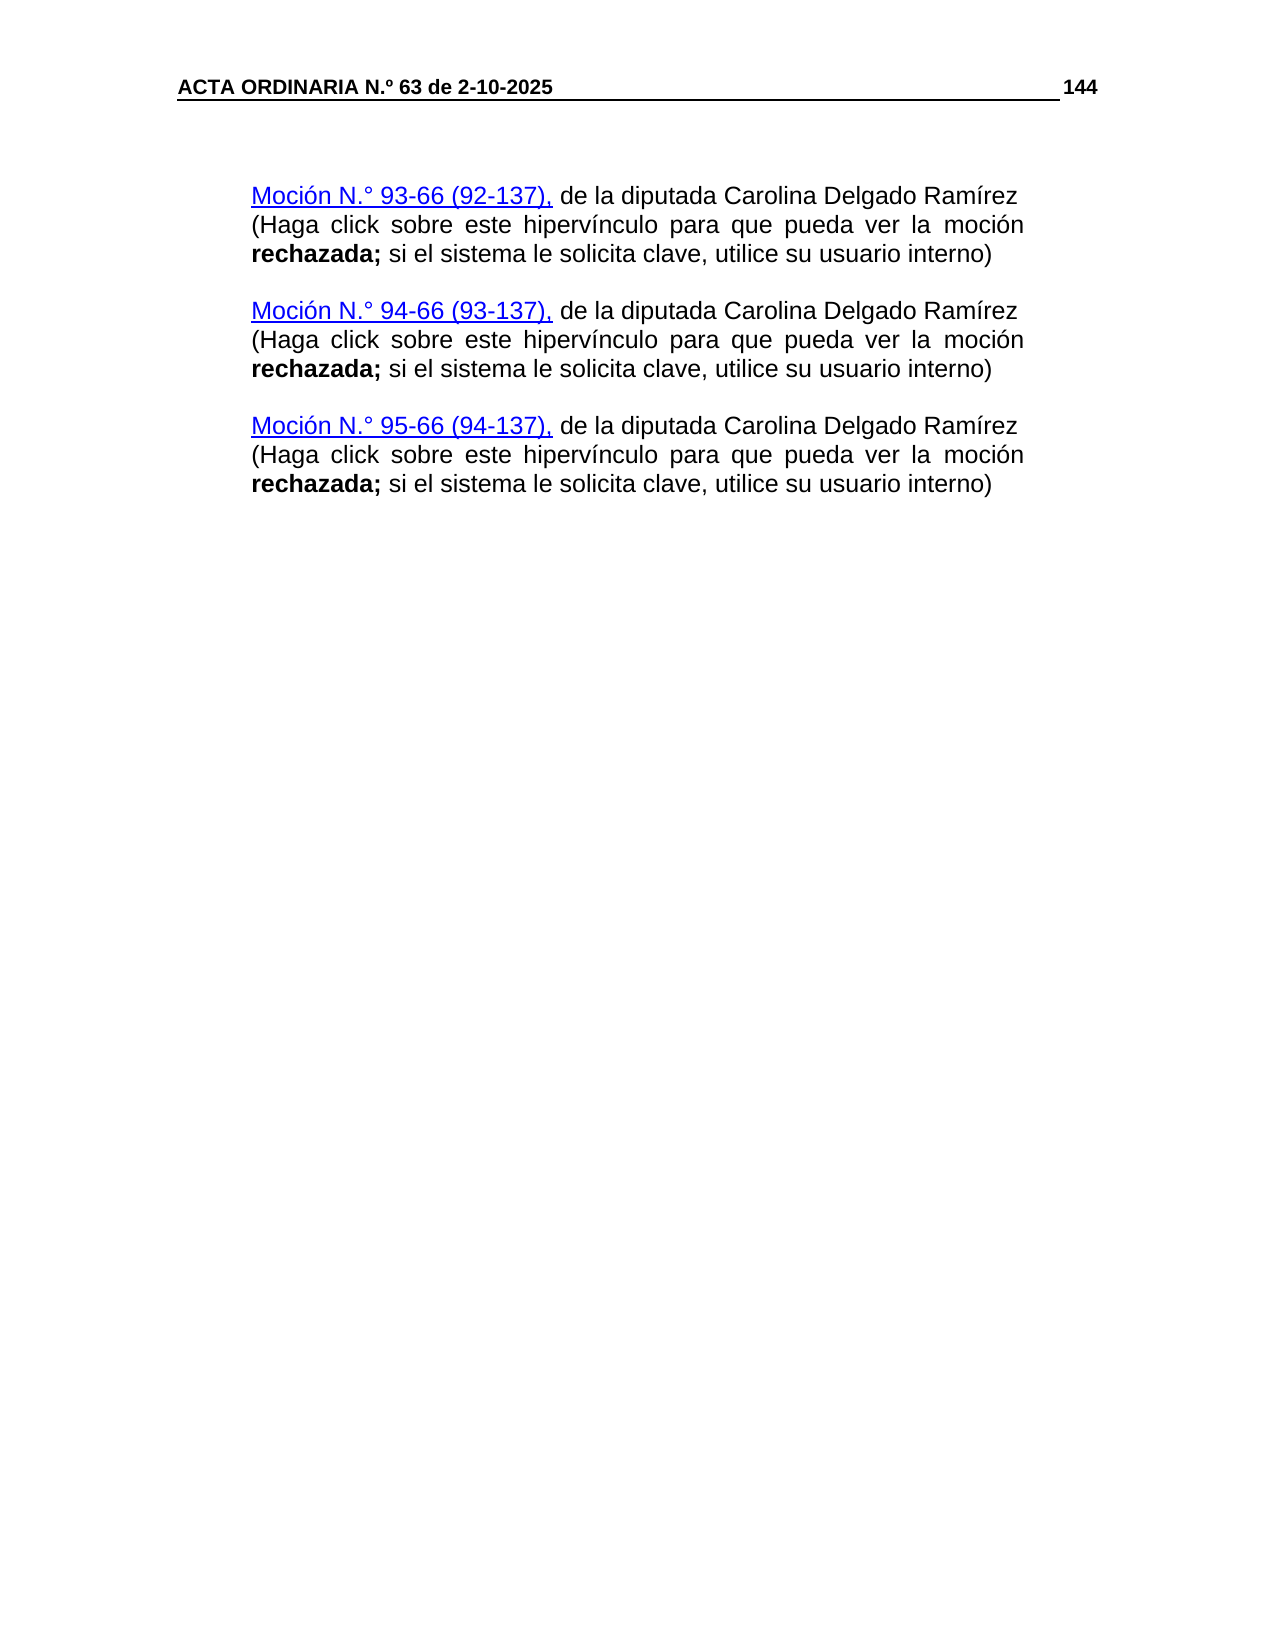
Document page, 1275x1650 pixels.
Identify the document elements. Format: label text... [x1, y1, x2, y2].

text Moción N.° 95-66 (94-137), de la diputada Carolina Delgado Ramírez [251, 411, 1024, 440]
text (Haga click sobre este hipervínculo para que pueda ver la moción rechazada; si el sistema le solicita clave, utilice su usuario interno) [251, 325, 1024, 383]
text Moción N.° 94-66 (93-137), de la diputada Carolina Delgado Ramírez [251, 296, 1024, 325]
text Moción N.° 93-66 (92-137), de la diputada Carolina Delgado Ramírez [251, 181, 1024, 210]
text (Haga click sobre este hipervínculo para que pueda ver la moción rechazada; si el sistema le solicita clave, utilice su usuario interno) [251, 440, 1024, 498]
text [251, 210, 1024, 268]
